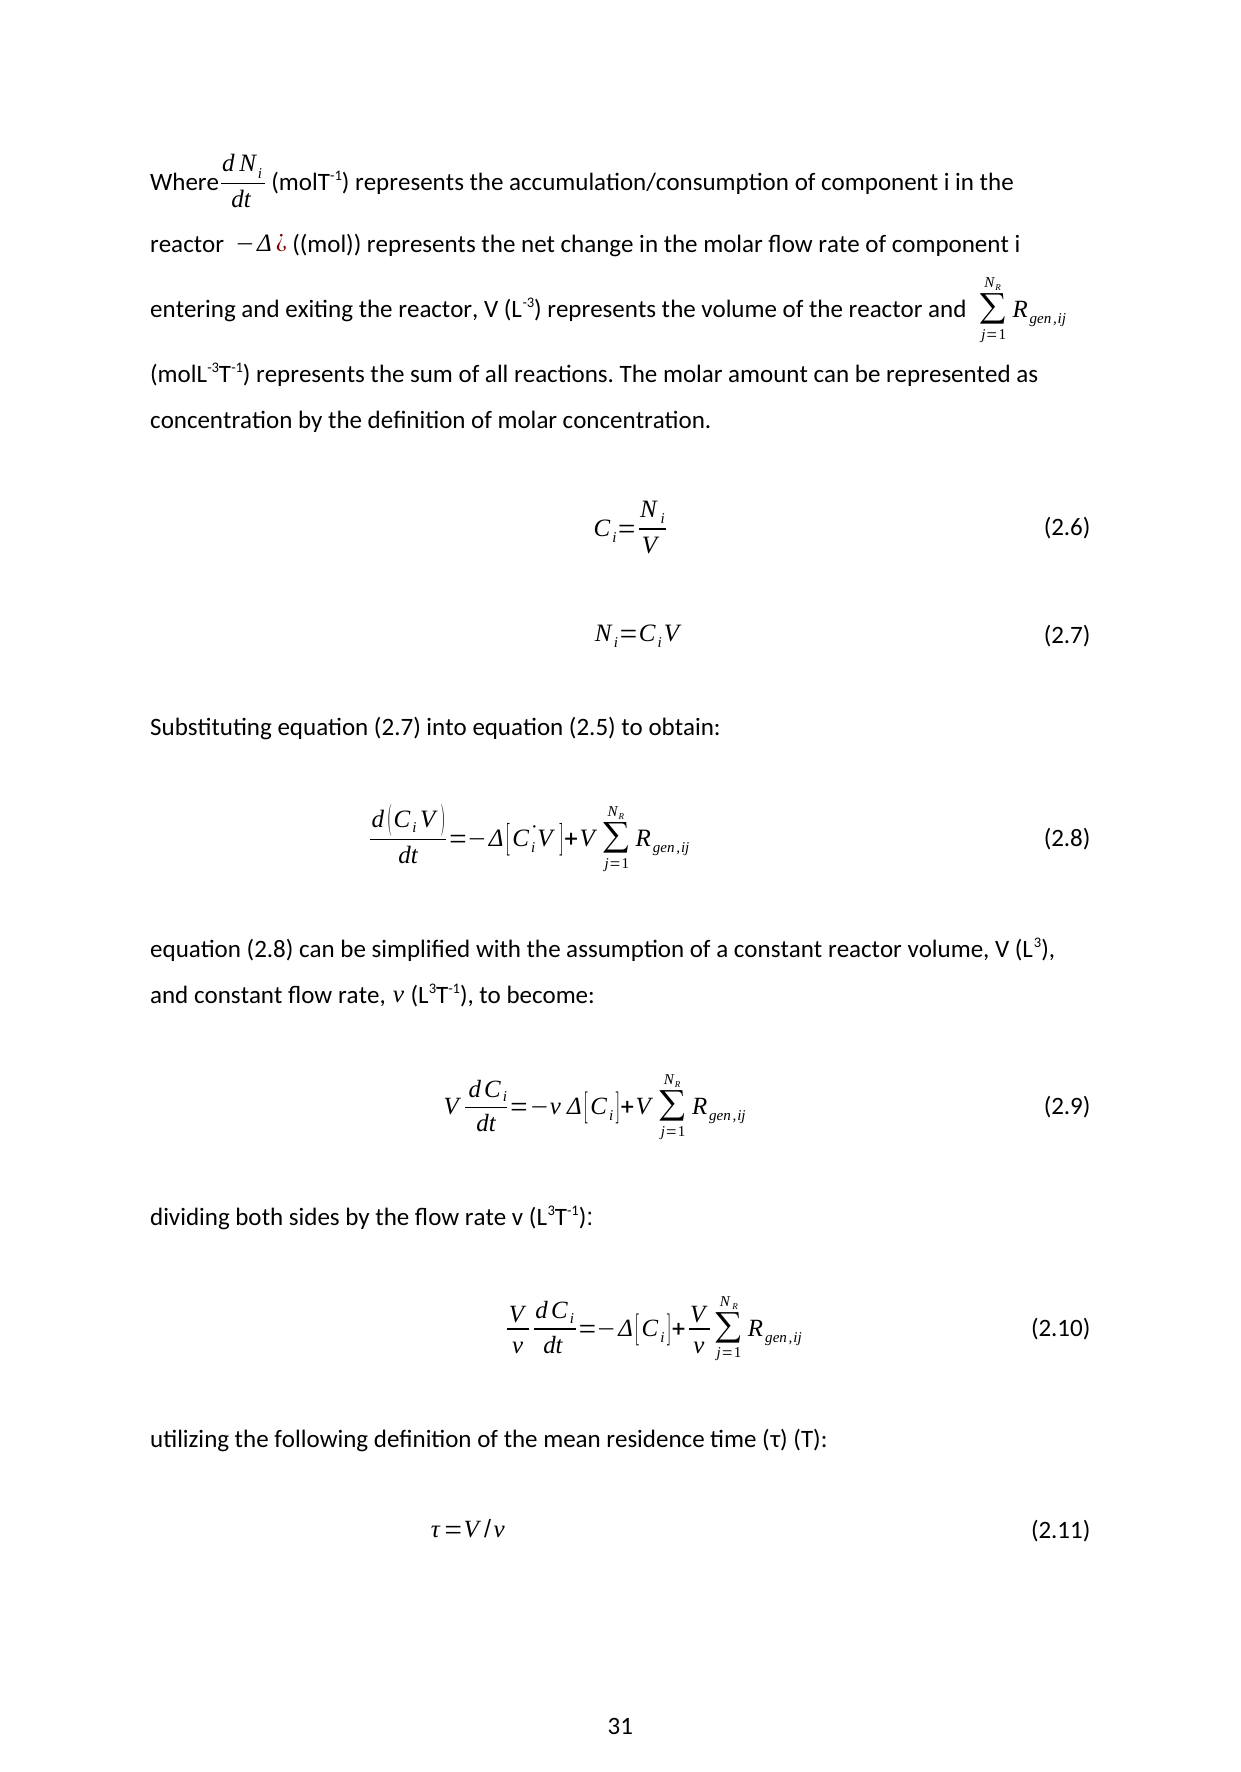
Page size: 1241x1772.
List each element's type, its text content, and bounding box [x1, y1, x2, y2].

text (2.8) [150, 803, 1090, 872]
text (molL-3T-1) represents the sum of all reactions. The molar amount can be represented as concentration by the definition of molar concentration. [150, 358, 1090, 434]
text (2.10) [150, 1292, 1090, 1362]
text Where (molT-1) represents the accumulation/consumption of component i in the reactor ((mol)) represents the net change in the molar flow rate of component i entering and exiting the reactor, V (L-3) represents the volume of the reactor and [150, 150, 1090, 343]
text (2.9) [150, 1071, 1090, 1140]
text equation (2.8) can be simplified with the assumption of a constant reactor volume, V (L3), and constant flow rate, (L3T-1), to become: [150, 933, 1090, 1009]
text (2.11) [150, 1514, 1090, 1545]
text utilizing the following definition of the mean residence time (τ) (T): [150, 1423, 1090, 1453]
text dividing both sides by the flow rate v (L3T-1): [150, 1201, 1090, 1231]
text Substituting equation (2.7) into equation (2.5) to obtain: [150, 711, 1090, 742]
text (2.7) [150, 619, 1090, 651]
text (2.6) [150, 496, 1090, 558]
